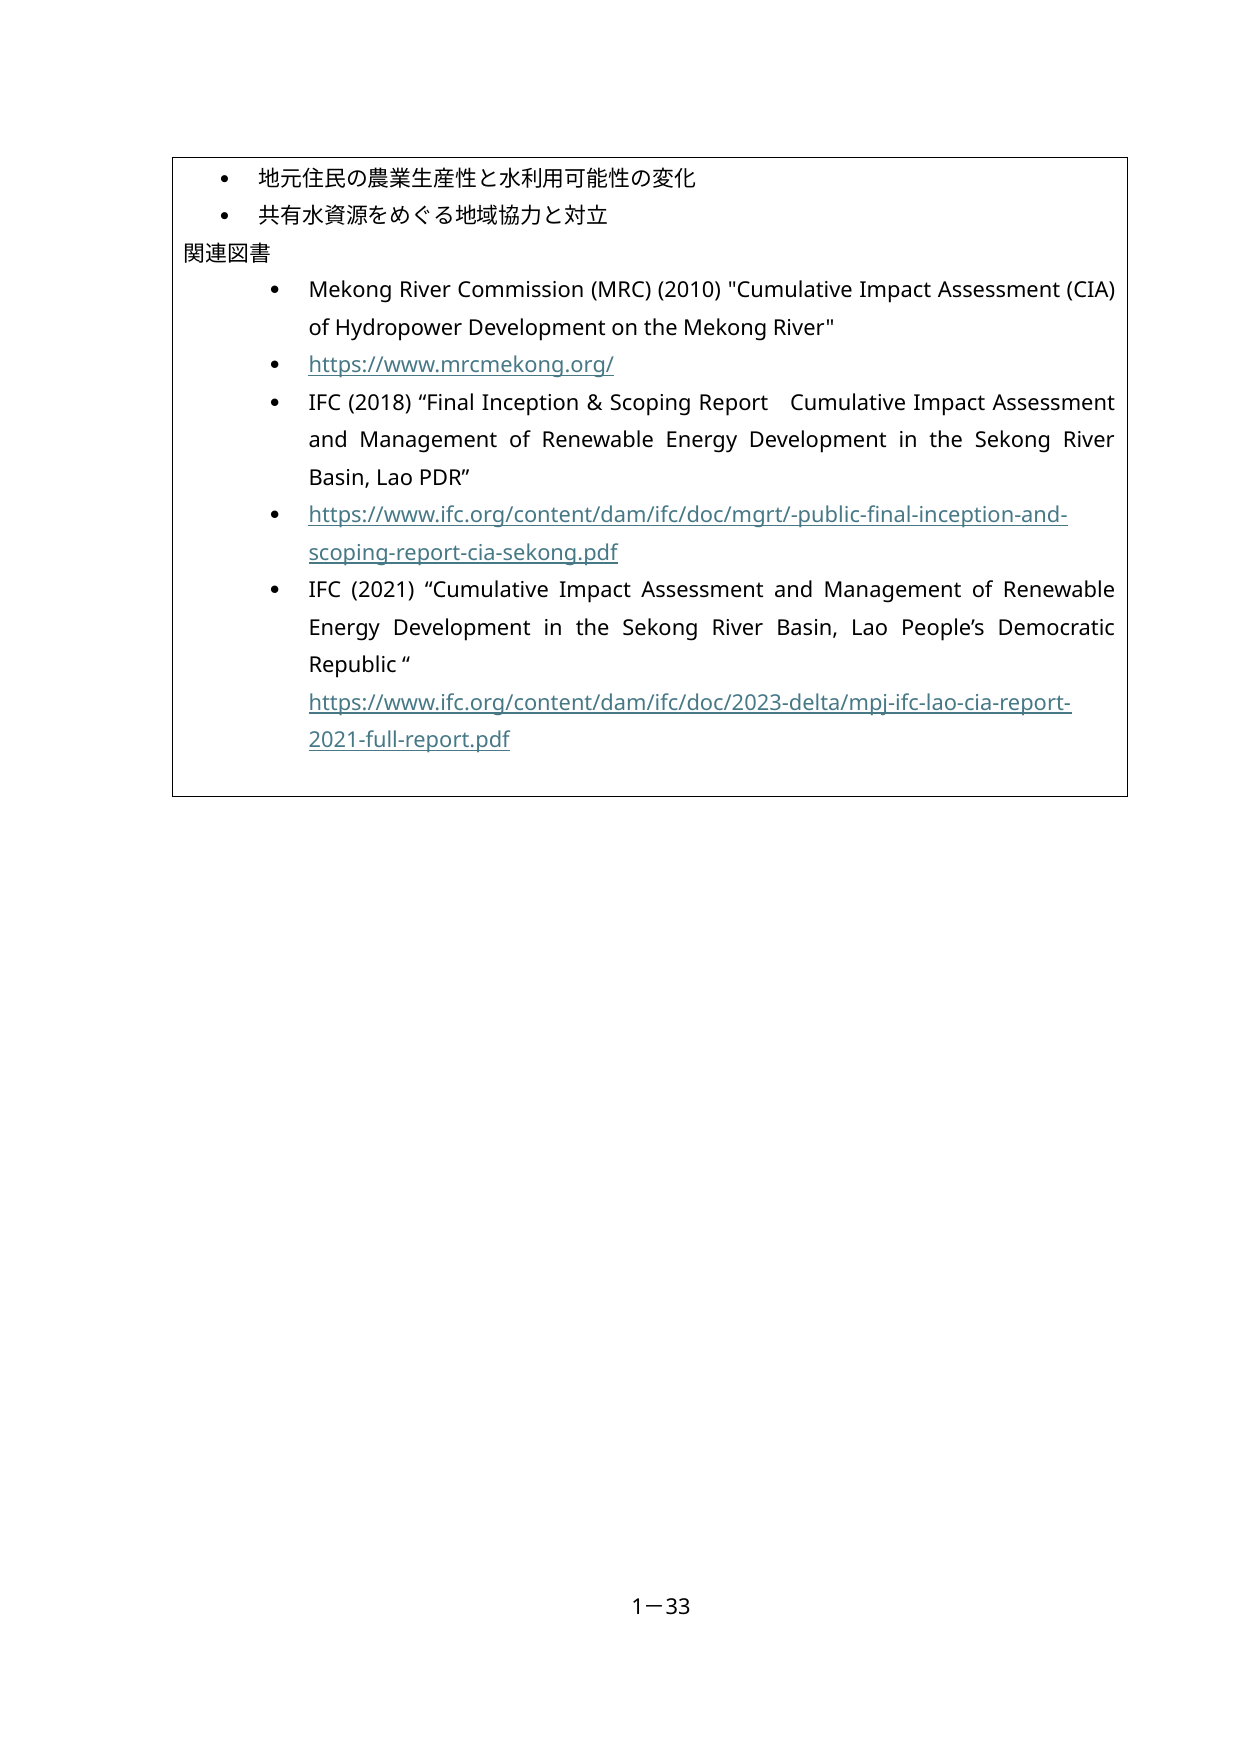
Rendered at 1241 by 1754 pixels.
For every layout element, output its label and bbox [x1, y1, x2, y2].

table_header [173, 158, 1127, 796]
